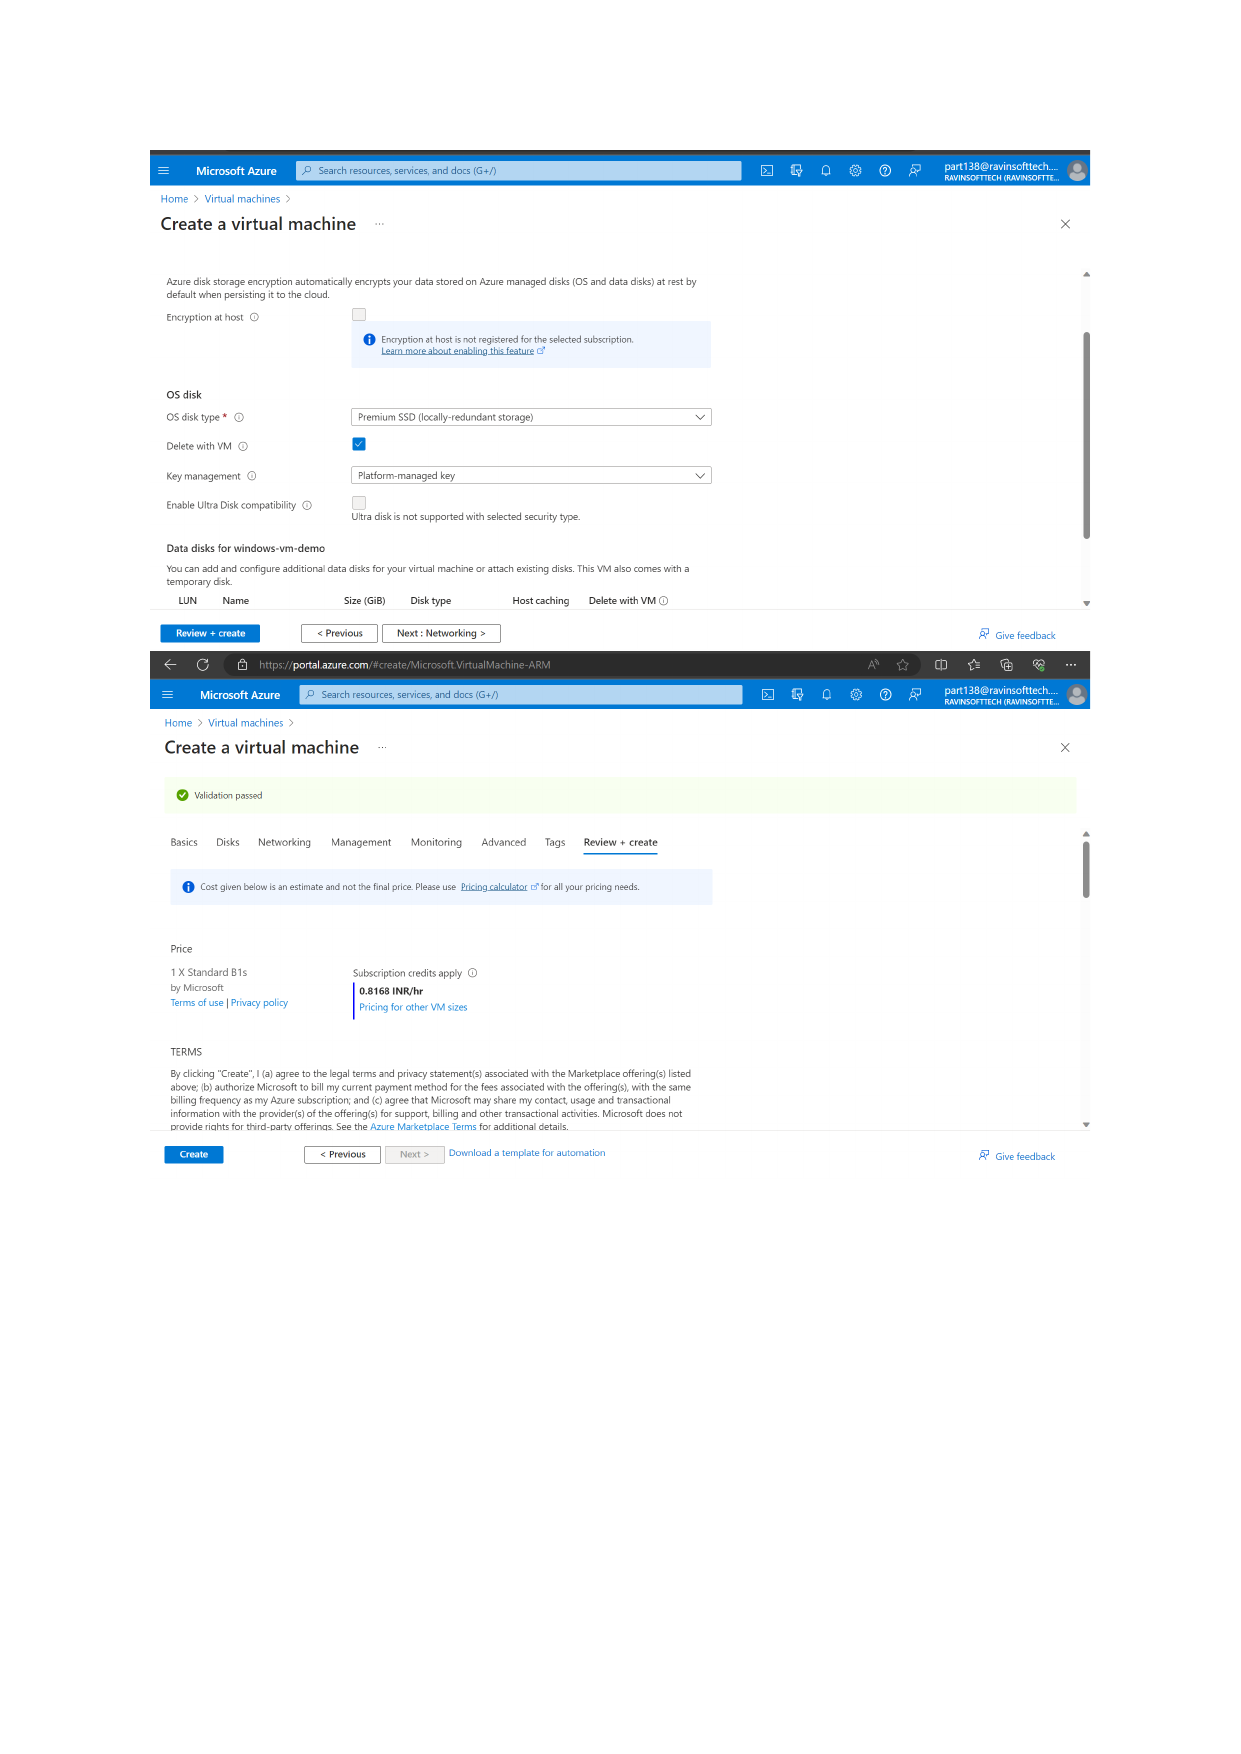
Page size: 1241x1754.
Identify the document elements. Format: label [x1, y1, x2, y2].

picture [150, 651, 1091, 1179]
picture [150, 150, 1091, 650]
